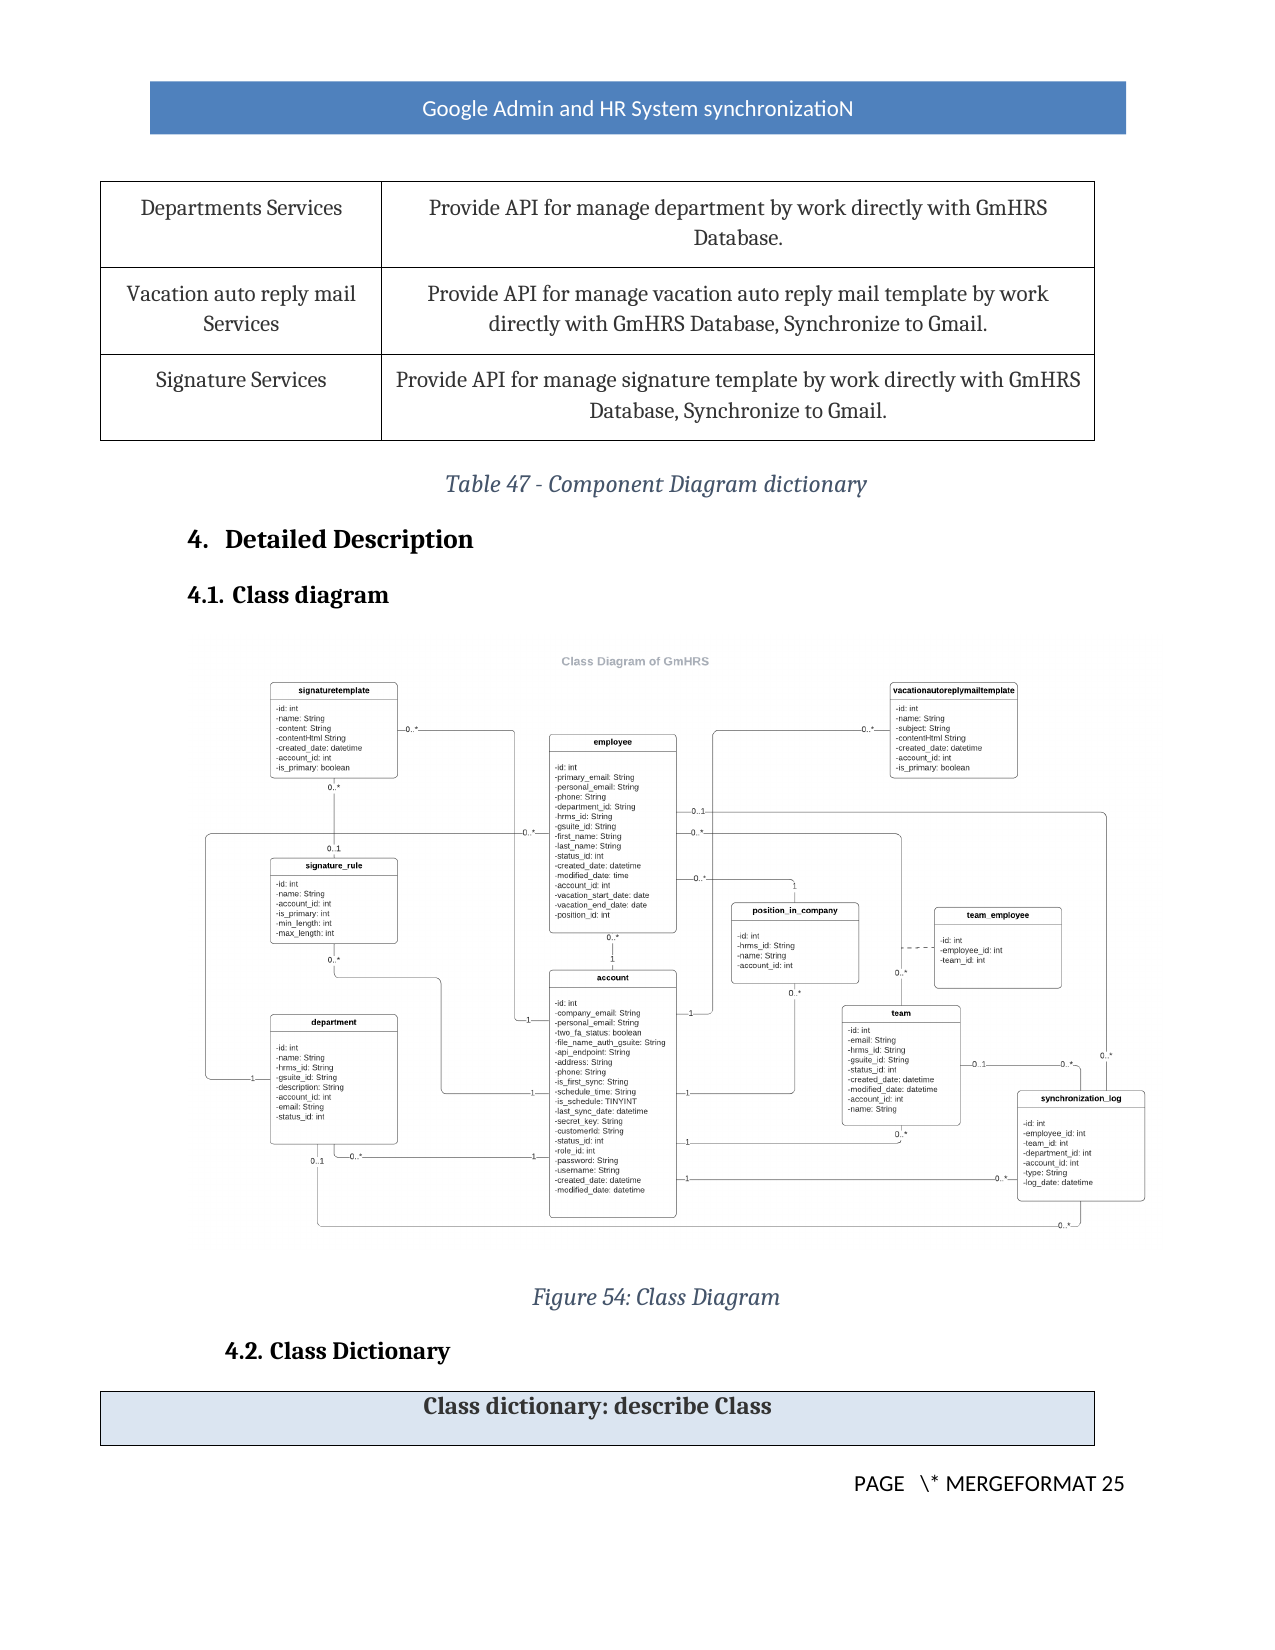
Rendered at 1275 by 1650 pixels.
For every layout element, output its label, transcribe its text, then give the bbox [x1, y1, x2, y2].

subtitle Class Dictionary [225, 1337, 1125, 1366]
subtitle Detailed Description [187, 524, 1125, 555]
table_cell Provide API for manage signature template by work directly with GmHRS Database, Synchronize to Gmail. [382, 355, 1094, 440]
table_cell Provide API for manage department by work directly with GmHRS Database. [382, 182, 1094, 267]
subtitle Class diagram [187, 581, 1125, 609]
table_cell Vacation auto reply mail Services [101, 268, 381, 354]
table_cell Departments Services [101, 182, 381, 267]
picture [187, 634, 1163, 1250]
table_cell Provide API for manage vacation auto reply mail template by work directly with GmHRS Database, Synchronize to Gmail. [382, 268, 1094, 354]
table_cell Signature Services [101, 355, 381, 440]
table_header Class dictionary: describe Class [101, 1392, 1094, 1445]
